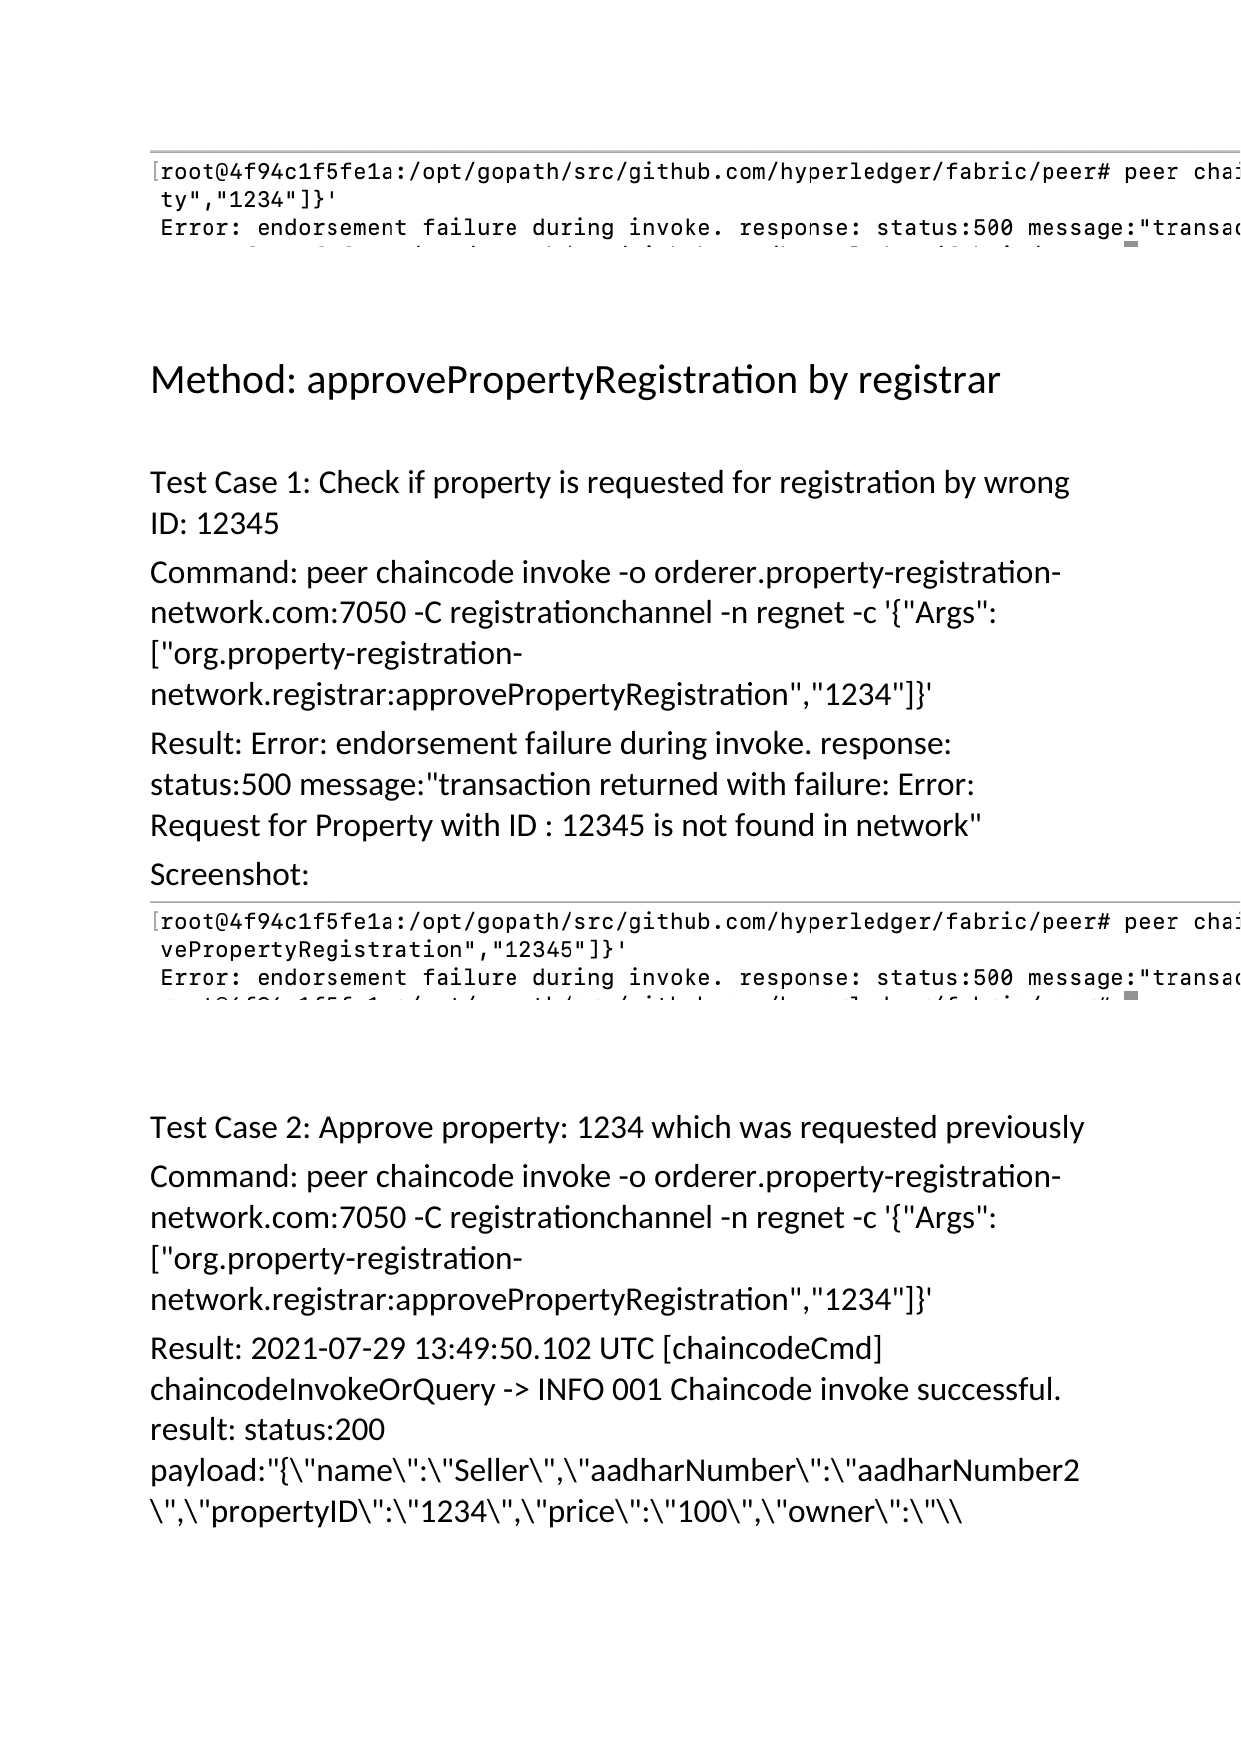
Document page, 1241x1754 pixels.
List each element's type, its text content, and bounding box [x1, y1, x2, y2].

text Result: Error: endorsement failure during invoke. response: status:500 message:"transaction returned with failure: Error: Request for Property with ID : 12345 is not found in network" [150, 722, 1090, 844]
text Method: approvePropertyRegistration by registrar [150, 353, 1090, 404]
text Command: peer chaincode invoke -o orderer.property-registration-network.com:7050 -C registrationchannel -n regnet -c '{"Args":["org.property-registration-network.registrar:approvePropertyRegistration","1234"]}' [150, 551, 1090, 714]
text Test Case 1: Check if property is requested for registration by wrong ID: 12345 [150, 461, 1090, 542]
text Command: peer chaincode invoke -o orderer.property-registration-network.com:7050 -C registrationchannel -n regnet -c '{"Args":["org.property-registration-network.registrar:approvePropertyRegistration","1234"]}' [150, 1156, 1090, 1318]
picture [150, 150, 1241, 247]
picture [150, 901, 1241, 1000]
text Test Case 2: Approve property: 1234 which was requested previously [150, 1106, 1090, 1147]
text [150, 1327, 1090, 1530]
text Screenshot: [150, 853, 1090, 893]
